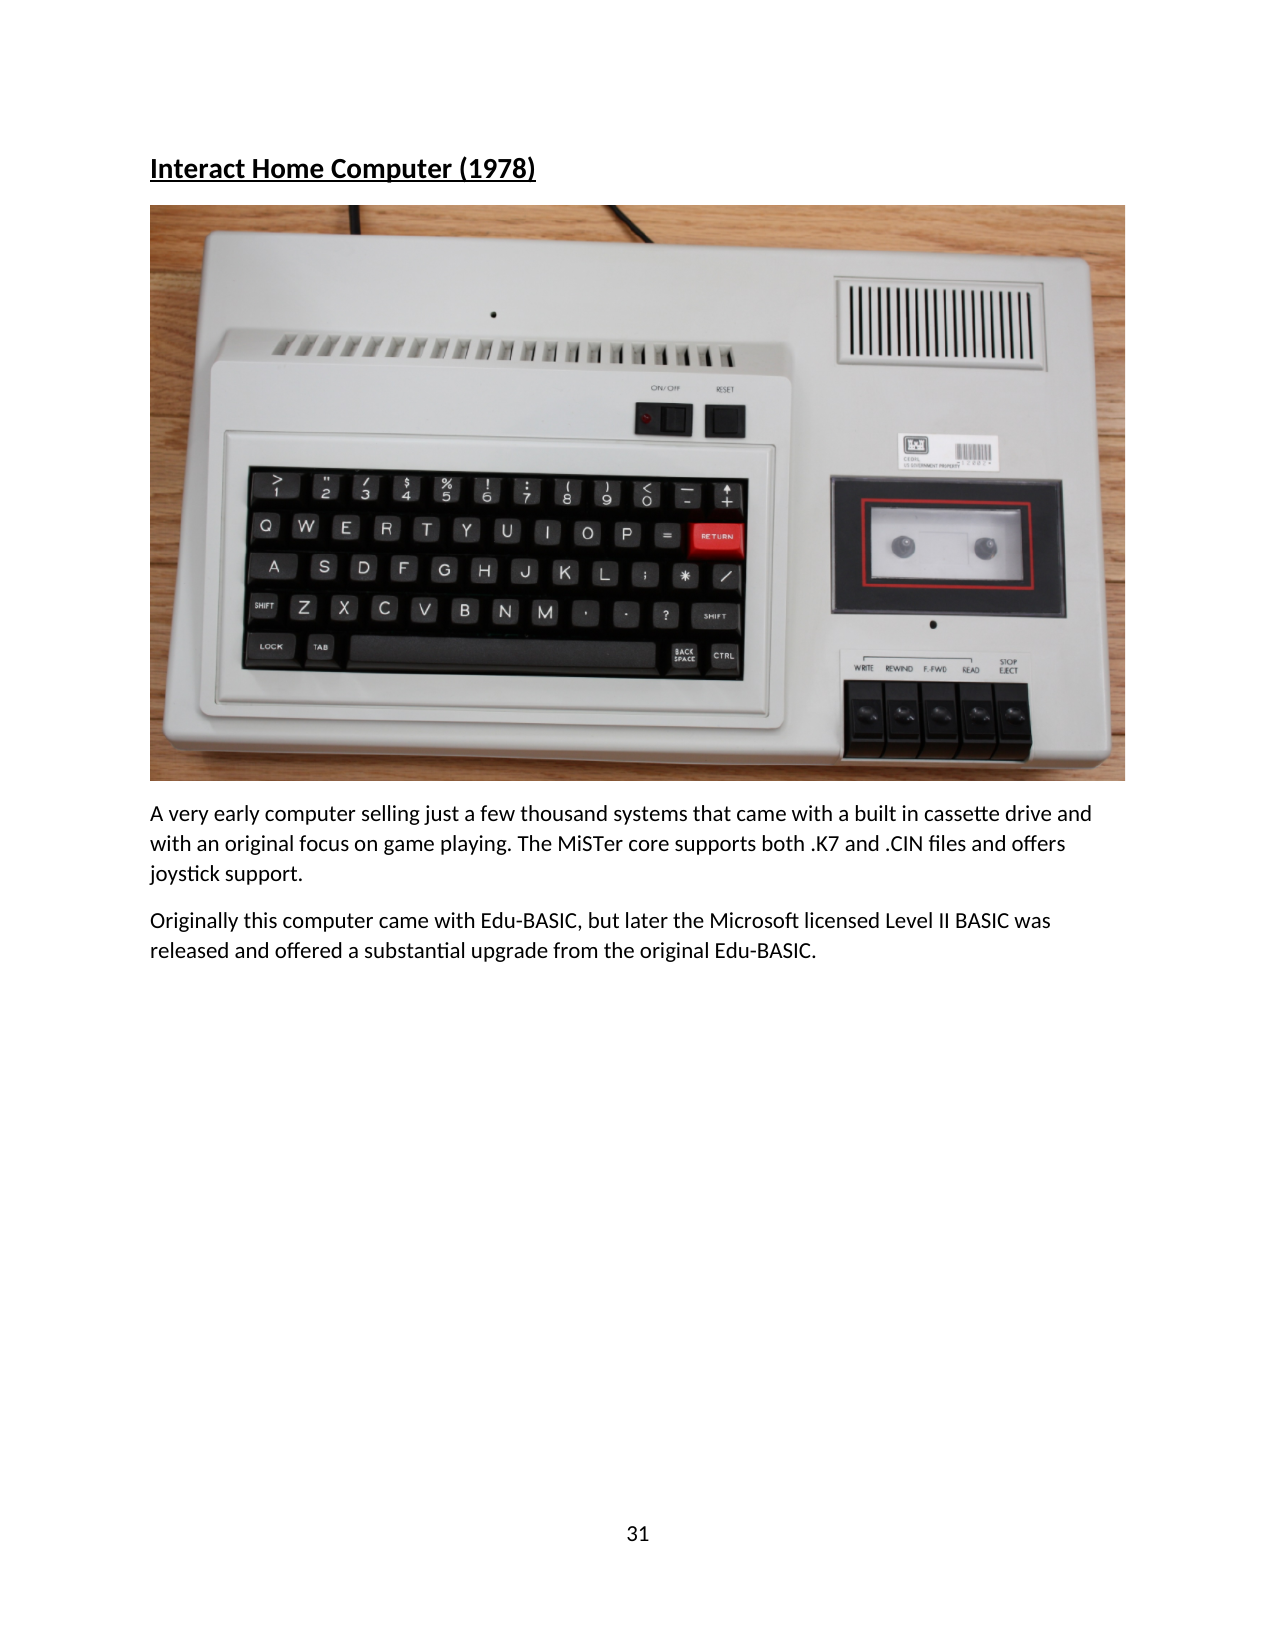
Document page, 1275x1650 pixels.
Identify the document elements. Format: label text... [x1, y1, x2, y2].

text Interact Home Computer (1978) [150, 150, 1125, 186]
text A very early computer selling just a few thousand systems that came with a built in cassette drive and with an original focus on game playing. The MiSTer core supports both .K7 and .CIN files and offers joystick support. [150, 799, 1125, 887]
text Originally this computer came with Edu-BASIC, but later the Microsoft licensed Level II BASIC was released and offered a substantial upgrade from the original Edu-BASIC. [150, 906, 1125, 964]
picture [150, 205, 1125, 781]
